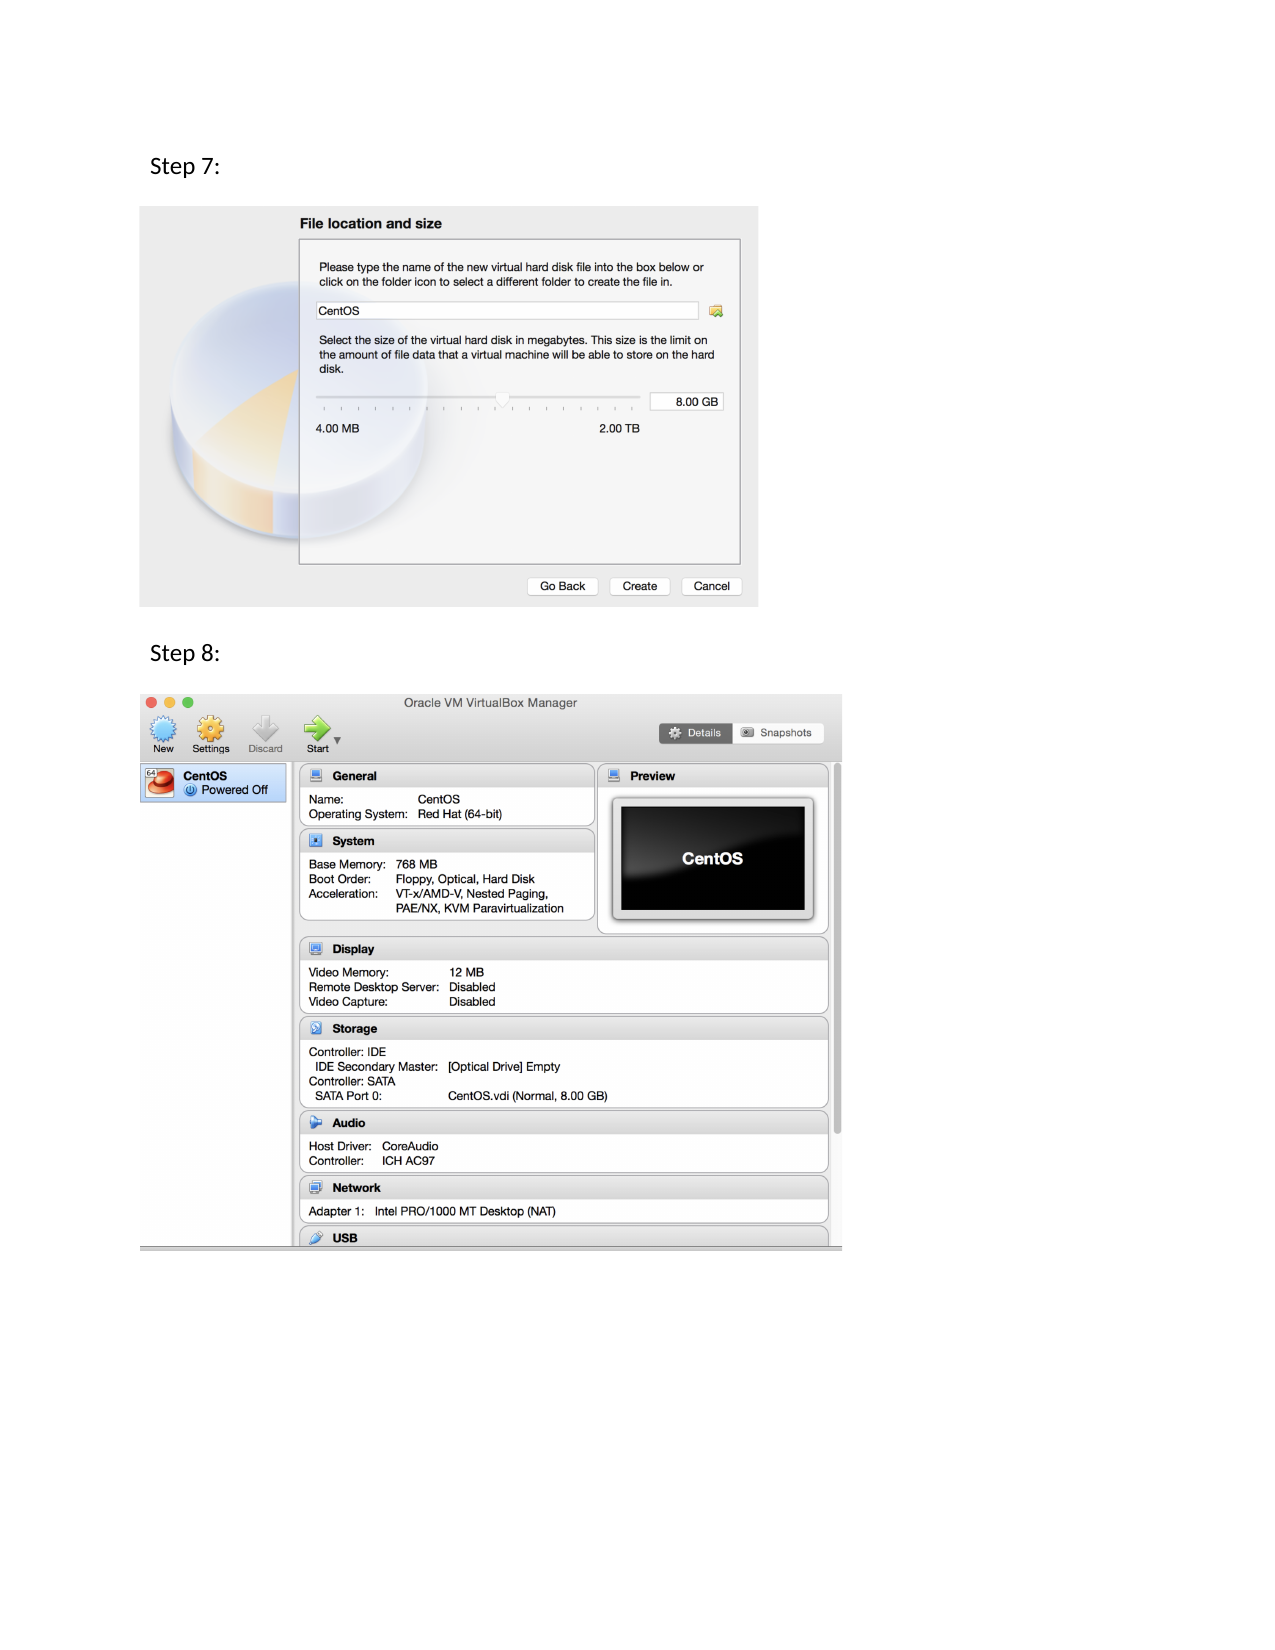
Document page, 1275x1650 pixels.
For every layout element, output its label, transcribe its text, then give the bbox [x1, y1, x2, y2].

picture [140, 694, 843, 1251]
text Step 7: [150, 150, 1125, 181]
picture [139, 206, 759, 607]
text Step 8: [150, 637, 1125, 667]
